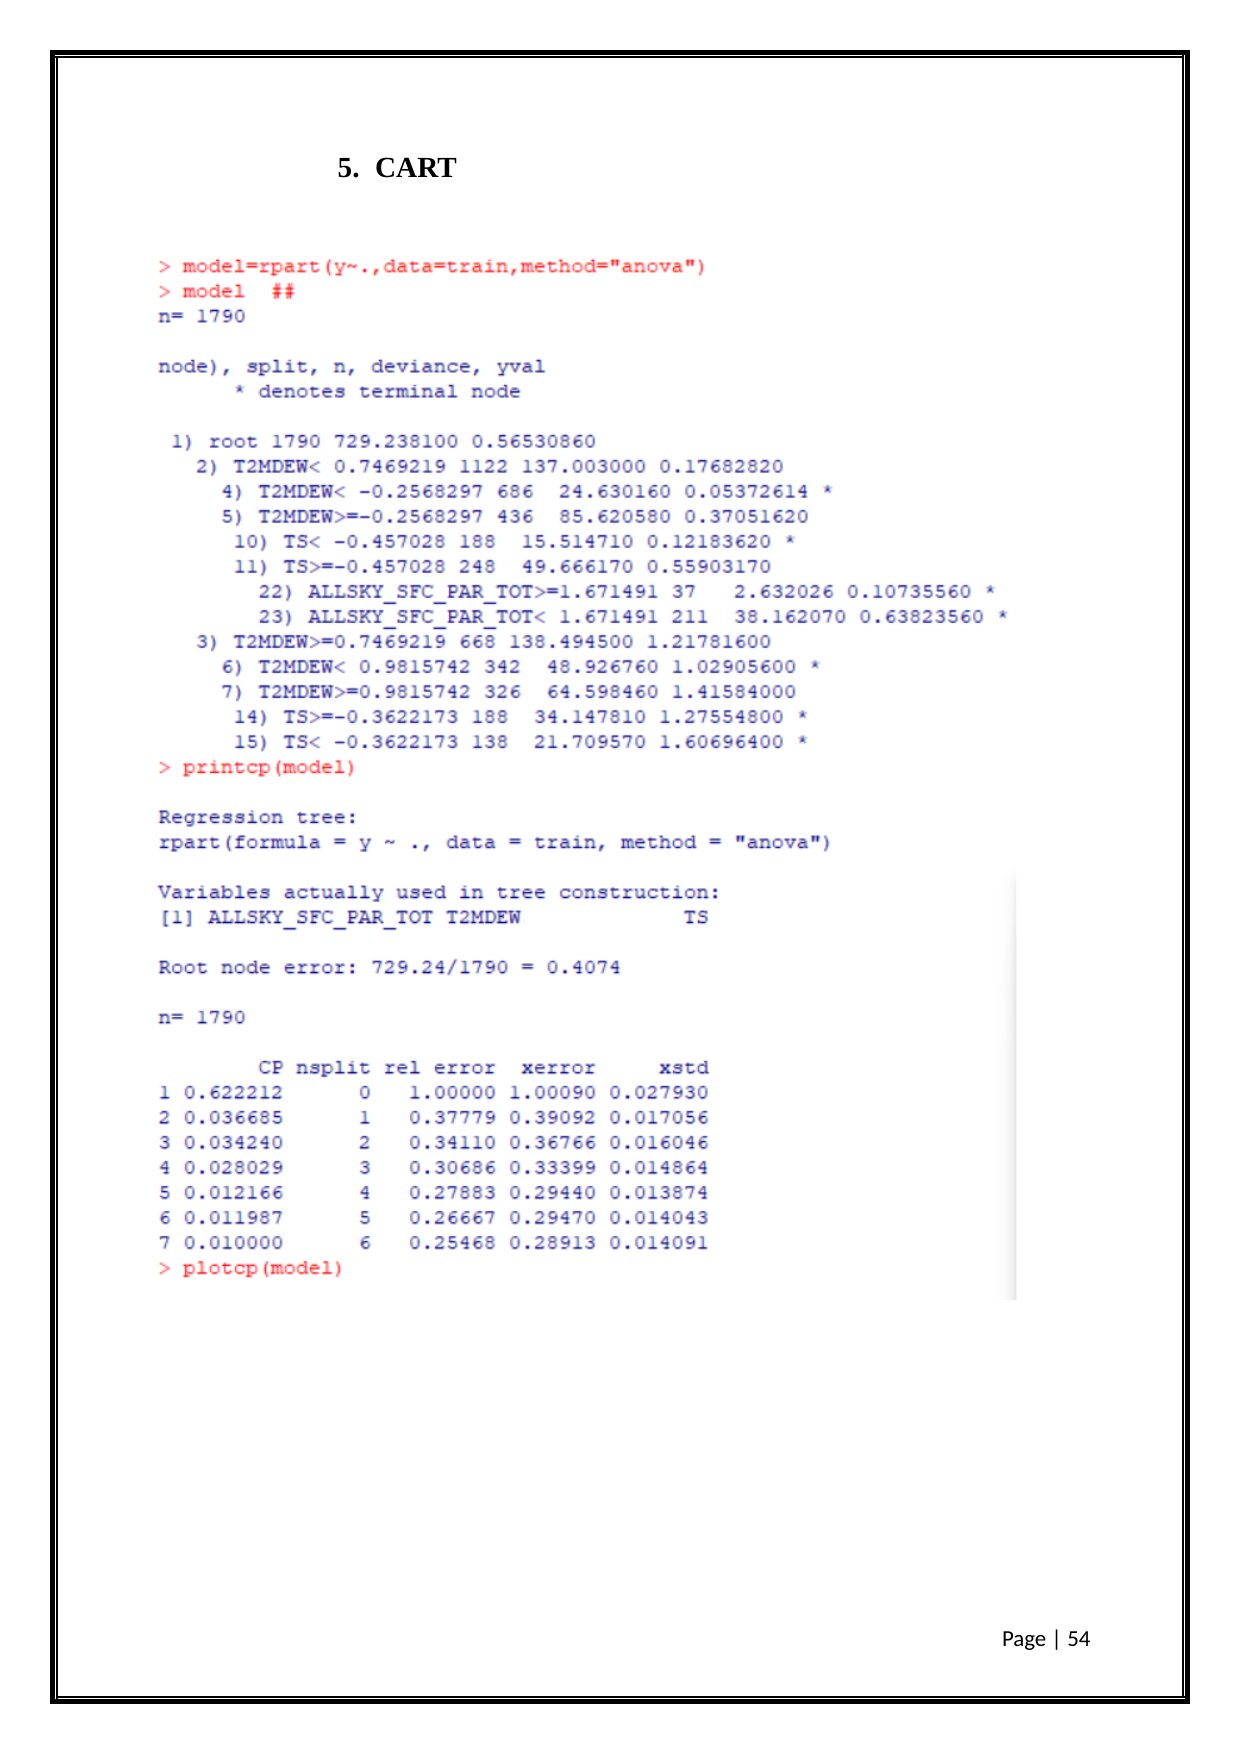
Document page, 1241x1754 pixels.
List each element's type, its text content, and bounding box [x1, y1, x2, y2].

picture [150, 255, 1017, 1300]
list CART [337, 150, 1090, 183]
